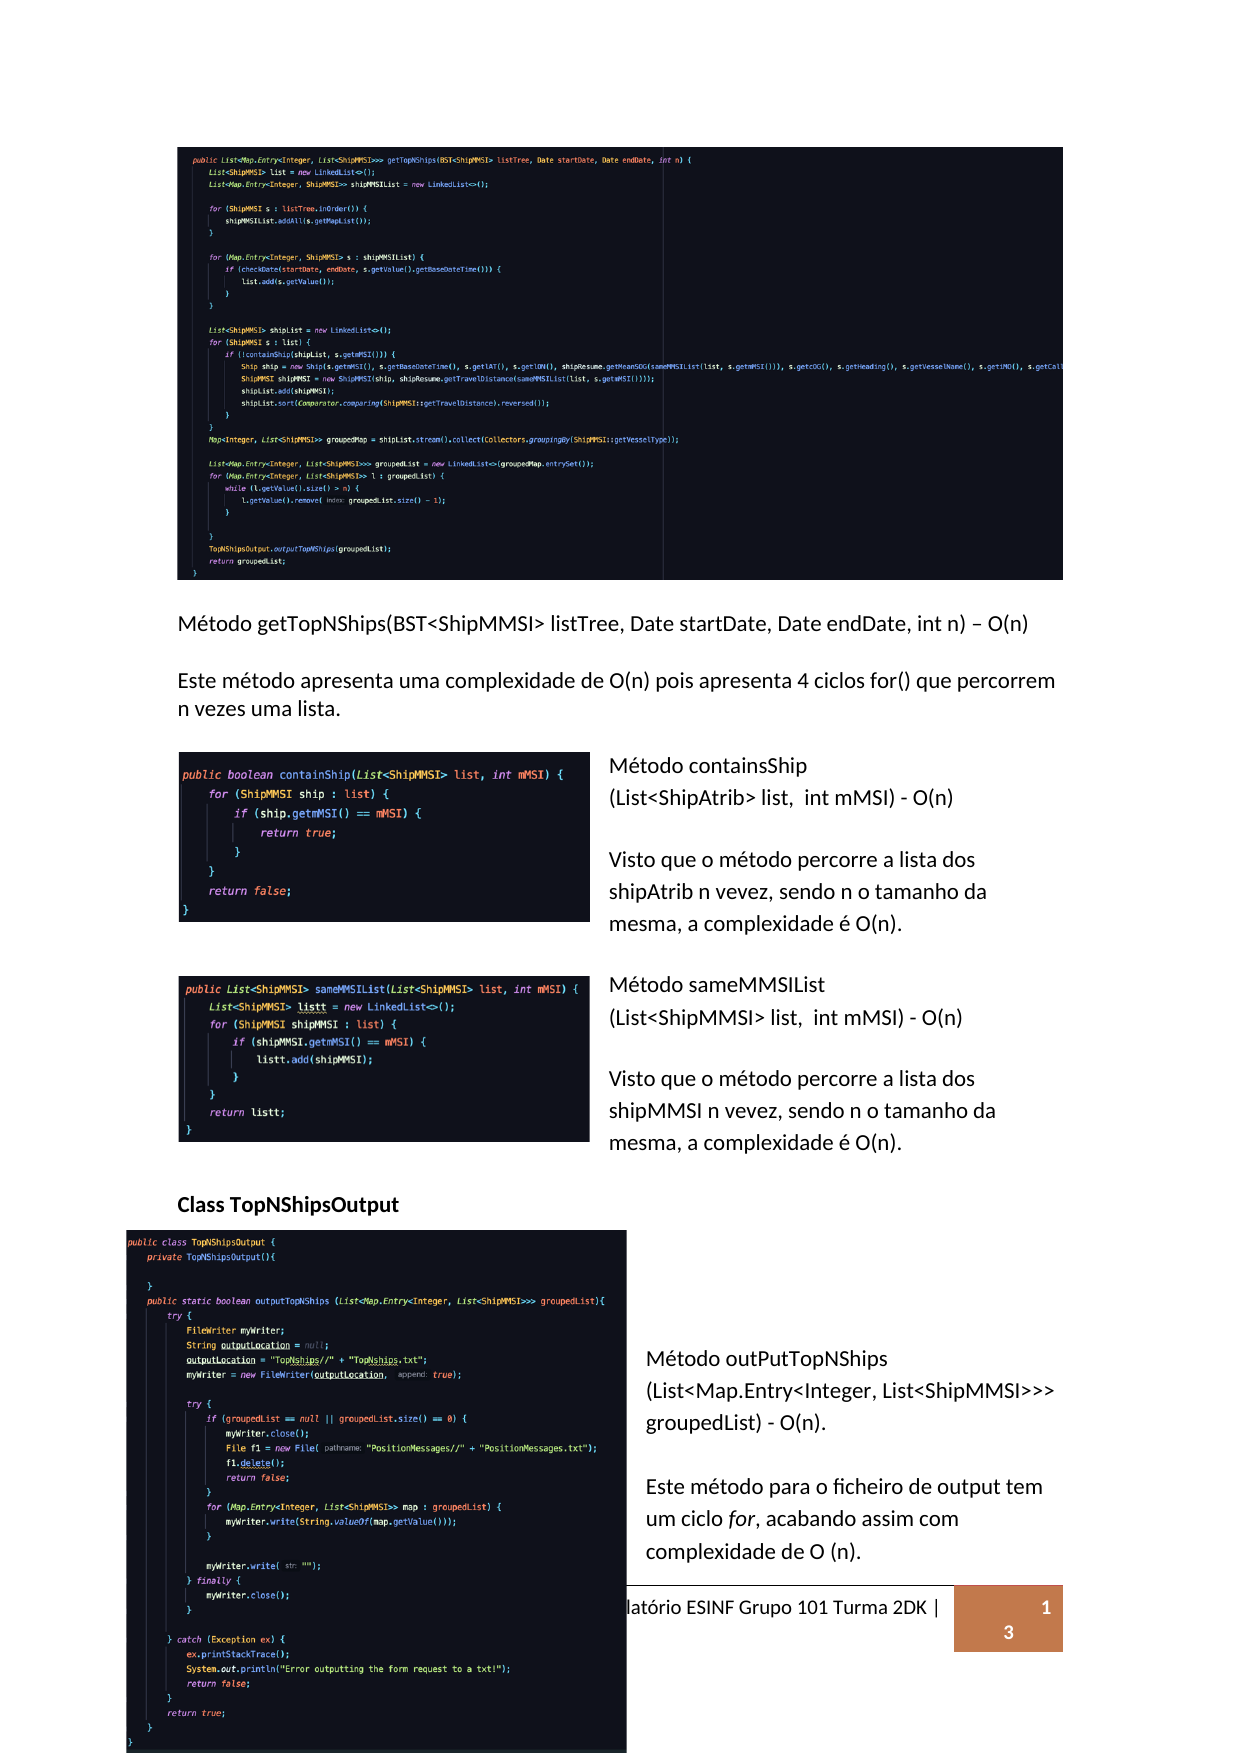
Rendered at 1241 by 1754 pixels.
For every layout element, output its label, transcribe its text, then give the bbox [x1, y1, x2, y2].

text Visto que o método percorre a lista dos shipAtrib n vevez, sendo n o tamanho da mesma, a complexidade é O(n). [177, 845, 1063, 937]
text Método getTopNShips(BST<ShipMMSI> listTree, Date startDate, Date endDate, int n) – O(n) [177, 609, 1063, 637]
text (List<ShipAtrib> list, int mMSI) - O(n) [590, 783, 1063, 812]
text (List<ShipMMSI> list, int mMSI) - O(n) [590, 1003, 1063, 1031]
text Este método apresenta uma complexidade de O(n) pois apresenta 4 ciclos for() que percorrem n vezes uma lista. [177, 666, 1063, 722]
text Método sameMMSIList [177, 971, 1063, 999]
picture [177, 147, 1063, 580]
picture [124, 1230, 627, 1752]
picture [177, 752, 590, 921]
picture [177, 976, 590, 1141]
text Método containsShip [177, 751, 1063, 779]
text Este método para o ficheiro de output tem um ciclo for, acabando assim com complexidade de O (n). [627, 1472, 1063, 1565]
text Método outPutTopNShips (List<Map.Entry<Integer, List<ShipMMSI>>> groupedList) - O(n). [627, 1344, 1063, 1436]
text Class TopNShipsOutput [177, 1190, 1063, 1218]
text Visto que o método percorre a lista dos shipMMSI n vevez, sendo n o tamanho da mesma, a complexidade é O(n). [177, 1064, 1063, 1157]
